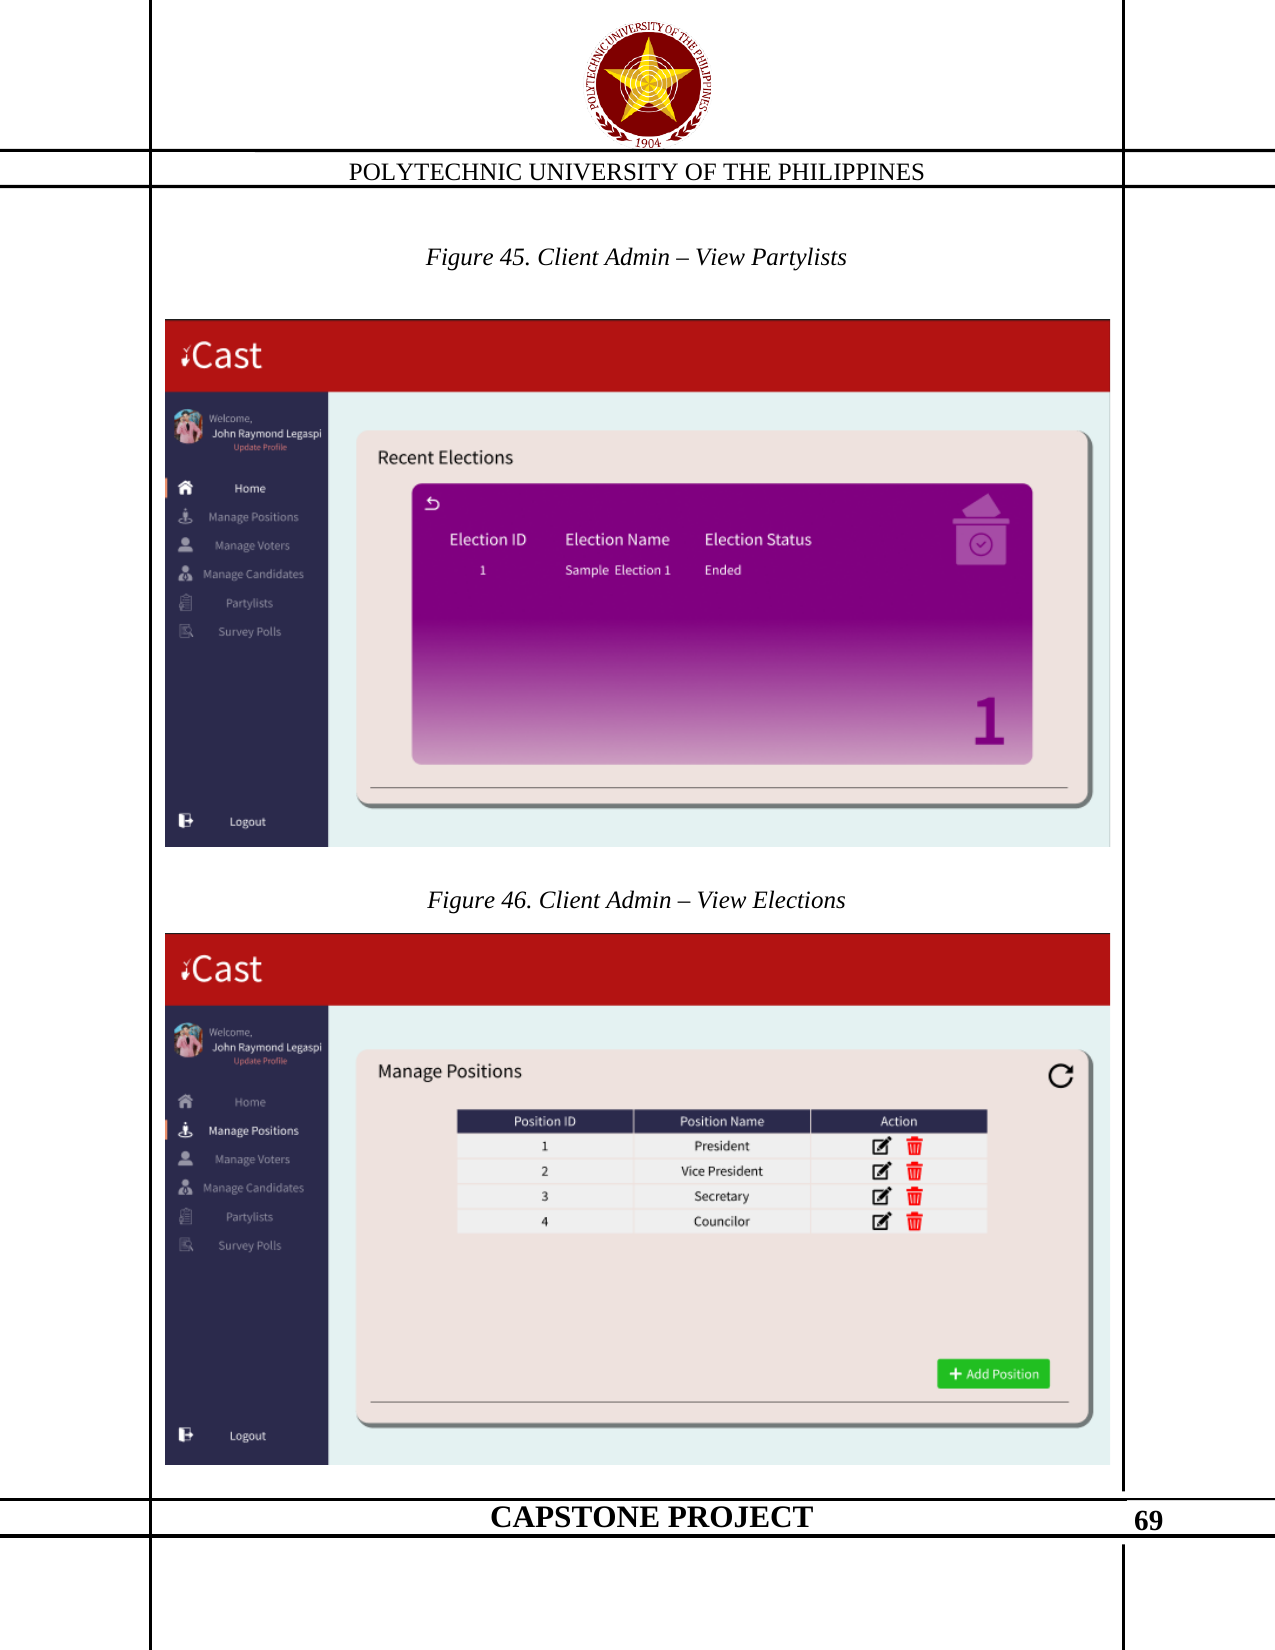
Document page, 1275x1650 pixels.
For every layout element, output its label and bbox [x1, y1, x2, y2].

picture [165, 319, 1111, 847]
picture [583, 20, 712, 148]
picture [165, 933, 1111, 1465]
